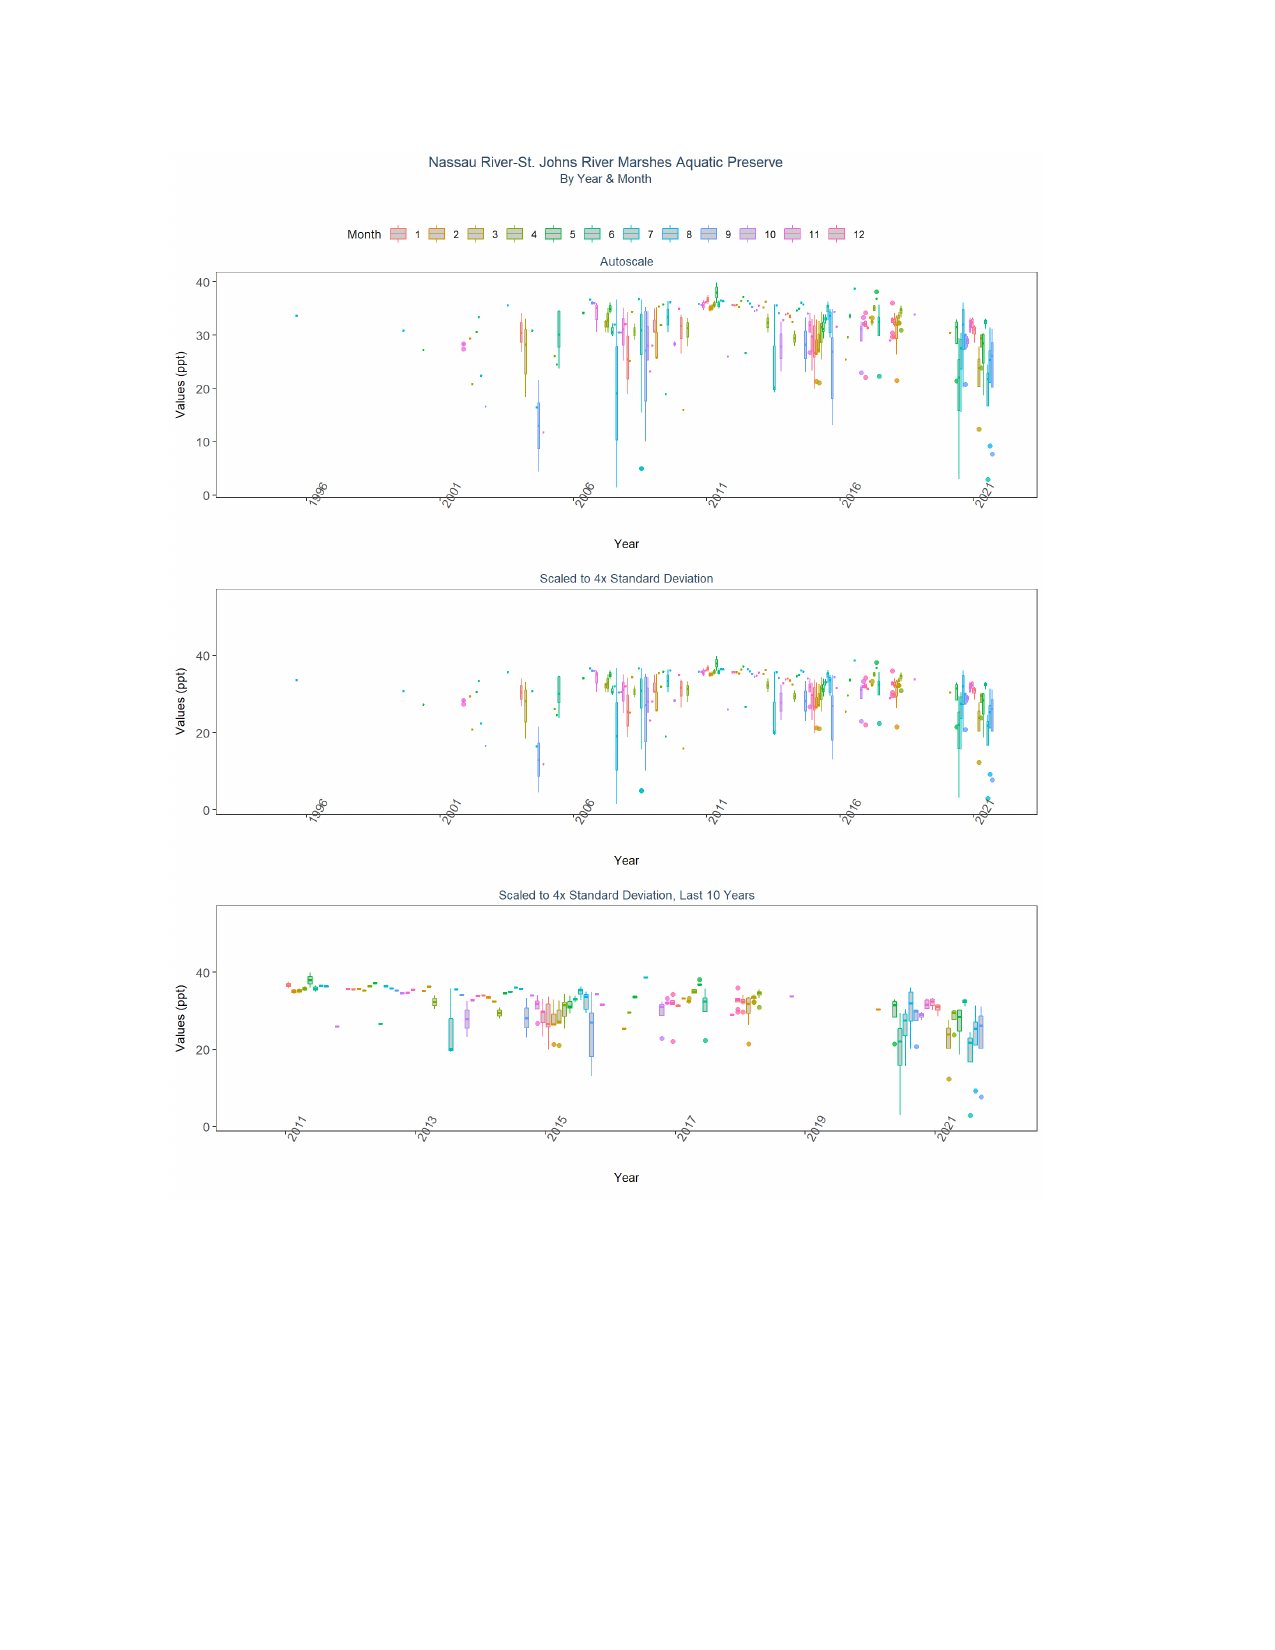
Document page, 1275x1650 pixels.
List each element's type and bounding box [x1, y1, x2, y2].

picture [168, 150, 1044, 1200]
